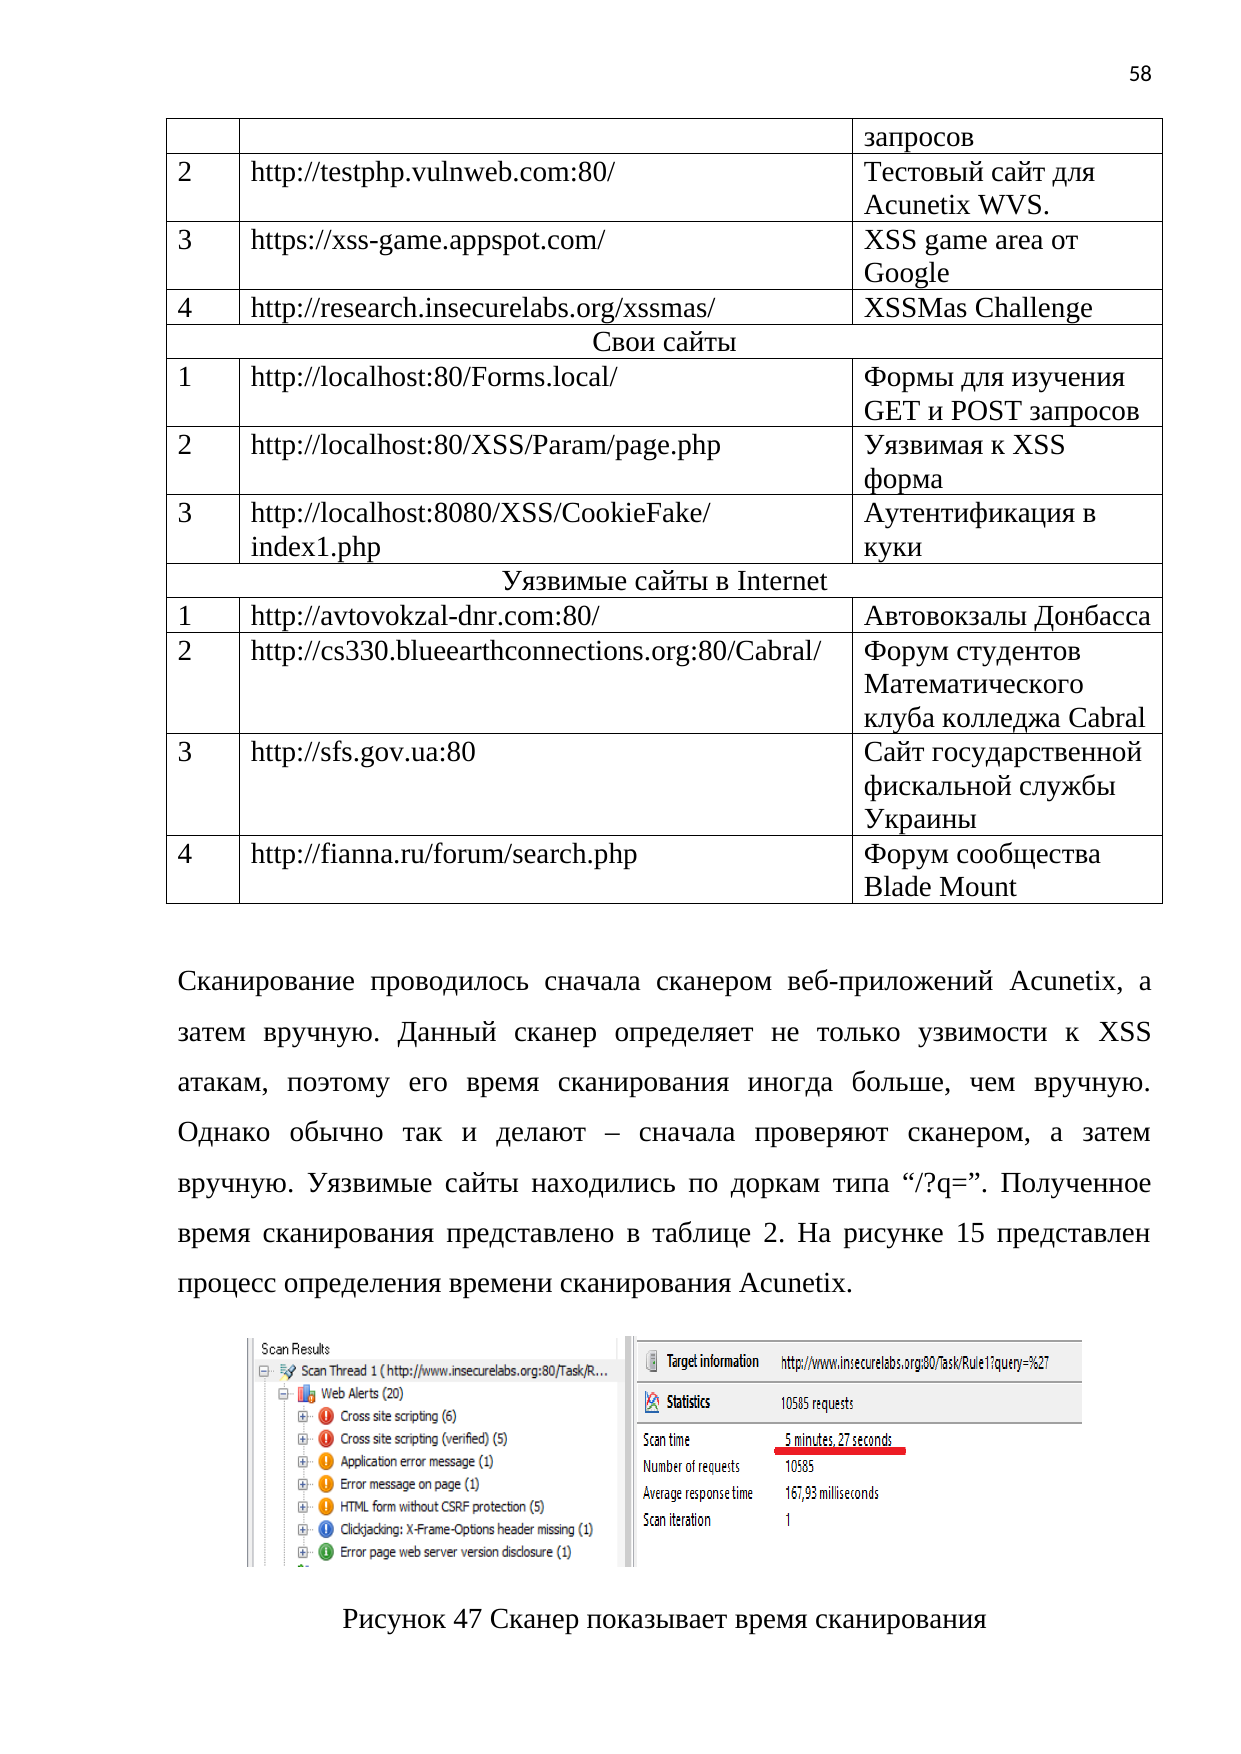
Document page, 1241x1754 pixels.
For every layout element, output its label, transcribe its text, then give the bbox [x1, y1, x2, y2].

table_cell XSS game area от Google [853, 222, 1162, 289]
table_cell 1 [167, 598, 239, 632]
table_cell Автовокзалы Донбасса [853, 598, 1162, 632]
table_cell XSSMas Challenge [853, 290, 1162, 323]
table_cell 3 [167, 495, 239, 562]
text Сканирование проводилось сначала сканером веб-приложений Acunetix, а затем вручную. Данный сканер определяет не только узвимости к XSS атакам, поэтому его время сканирования иногда больше, чем вручную. Однако обычно так и делают – сначала проверяют сканером, а затем вручную. Уязвимые сайты находились по доркам типа “/?q=”. Полученное время сканирования представлено в таблице 2. На рисунке 15 представлен процесс определения времени сканирования Acunetix. [177, 963, 1152, 1299]
table_cell http://research.insecurelabs.org/xssmas/ [240, 290, 852, 323]
table_cell 3 [167, 734, 239, 835]
table_cell Тестовый сайт для Acunetix WVS. [853, 154, 1162, 221]
table_cell Уязвимые сайты в Internet [167, 564, 1162, 597]
table_cell 2 [167, 154, 239, 221]
table_cell http://localhost:80/Forms.local/ [240, 359, 852, 426]
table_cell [853, 119, 1162, 153]
table_cell http://avtovokzal-dnr.com:80/ [240, 598, 852, 632]
table_cell Формы для изучения GET и POST запросов [853, 359, 1162, 426]
table_cell 1 [167, 119, 239, 153]
table_cell Уязвимая к XSS форма [853, 427, 1162, 494]
table_cell http://fianna.ru/forum/search.php [240, 836, 852, 903]
table_cell 3 [167, 222, 239, 289]
table_cell http://testphp.vulnweb.com:80/ [240, 154, 852, 221]
table_cell Форум сообщества Blade Mount [853, 836, 1162, 903]
table_cell https://xss-game.appspot.com/ [240, 222, 852, 289]
picture [246, 1336, 1082, 1567]
table_cell 2 [167, 633, 239, 733]
table_cell Сайт государственной фискальной службы Украины [853, 734, 1162, 835]
table_cell 2 [167, 427, 239, 494]
table_cell http://localhost:80/XSS/Param/page.php [240, 427, 852, 494]
table_cell Свои сайты [167, 325, 1162, 358]
table_cell http://sfs.gov.ua:80 [240, 734, 852, 835]
table_cell Аутентификация в куки [853, 495, 1162, 562]
table_cell 1 [167, 359, 239, 426]
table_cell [240, 119, 852, 153]
table_cell 4 [167, 290, 239, 323]
table_cell http://localhost:8080/XSS/CookieFake/index1.php [240, 495, 852, 562]
table_cell 4 [167, 836, 239, 903]
table_cell Форум студентов Математического клуба колледжа Cabral [853, 633, 1162, 733]
text Рисунок 47 Сканер показывает время сканирования [177, 1601, 1152, 1634]
table_cell http://cs330.blueearthconnections.org:80/Cabral/ [240, 633, 852, 733]
